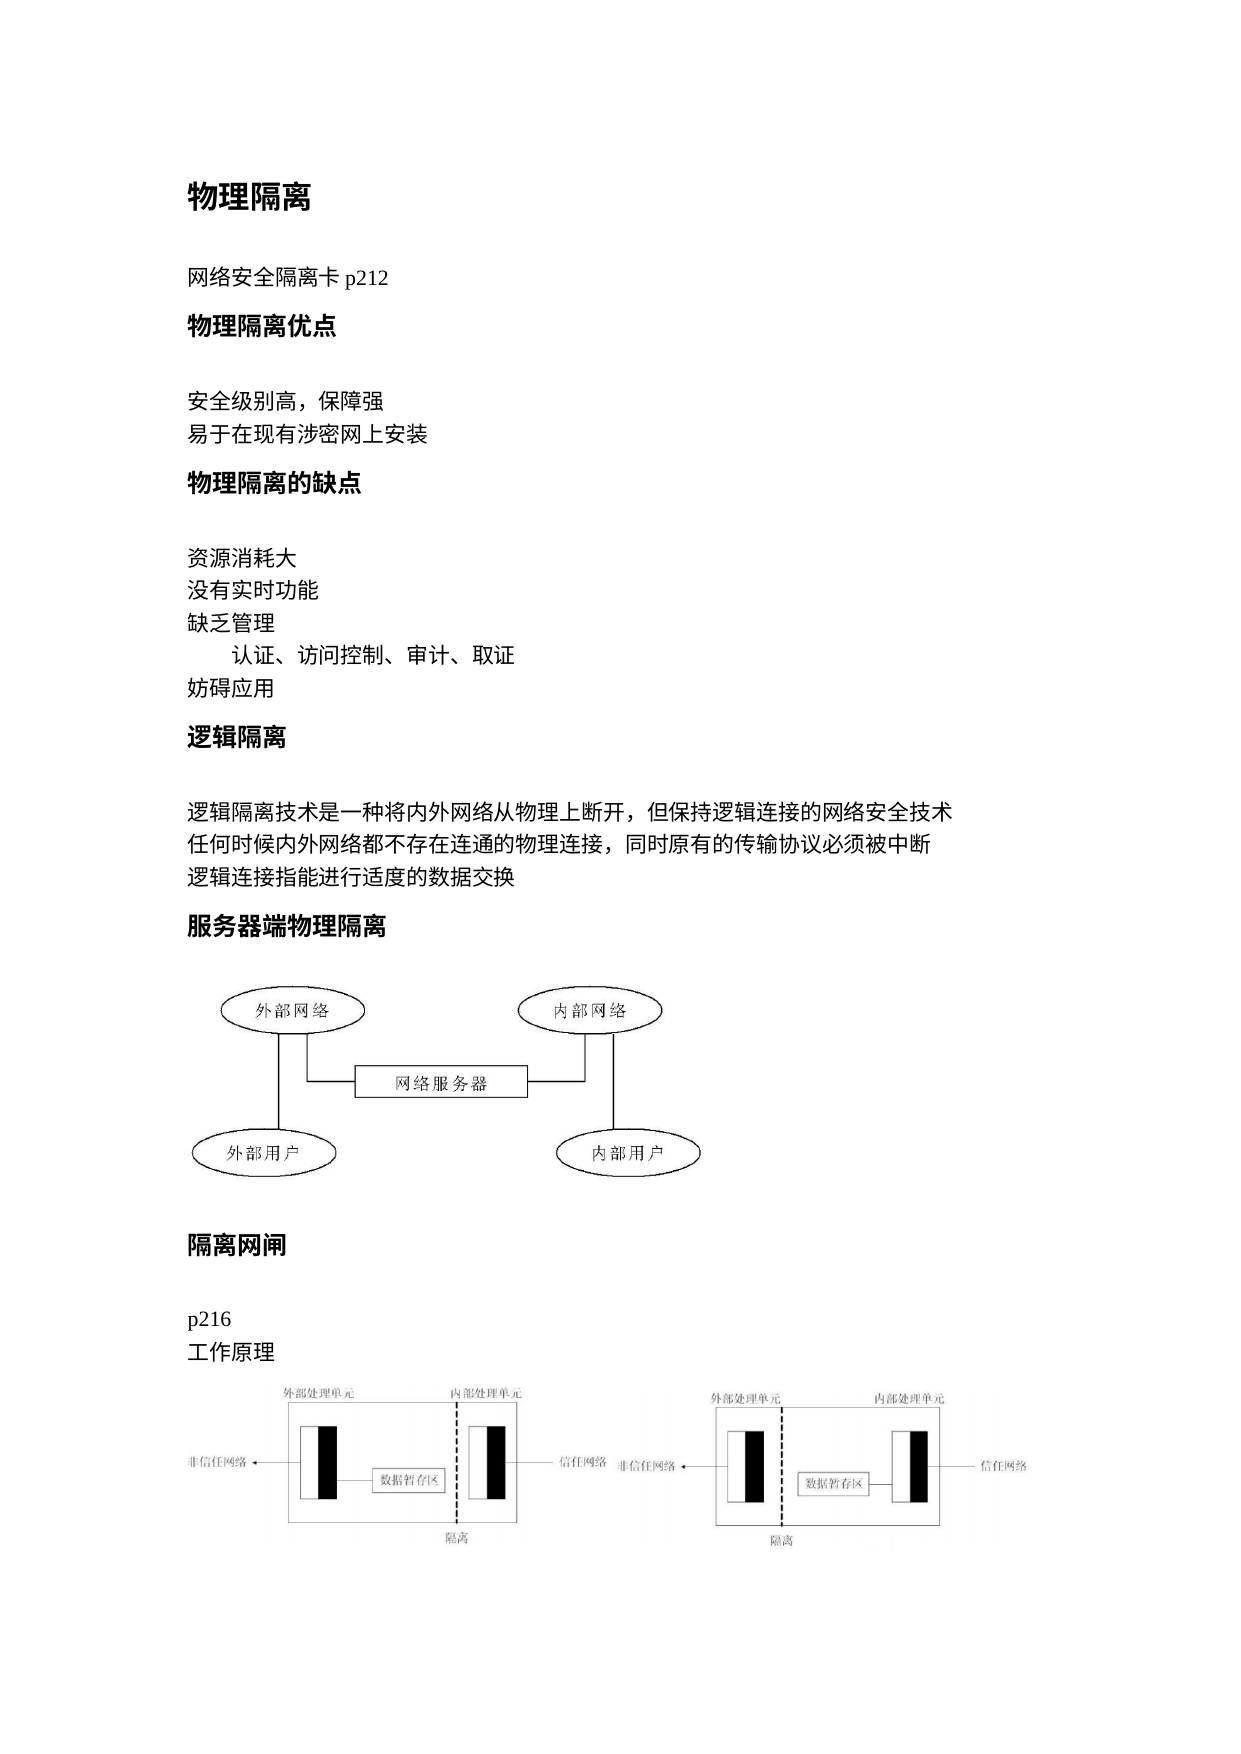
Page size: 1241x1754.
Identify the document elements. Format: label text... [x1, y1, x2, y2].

text p216 [187, 1302, 1053, 1335]
subtitle 物理隔离 [187, 162, 1053, 227]
text 逻辑隔离技术是一种将内外网络从物理上断开，但保持逻辑连接的网络安全技术 [187, 794, 1053, 827]
picture [613, 1388, 1030, 1550]
text 妨碍应用 [187, 670, 1053, 703]
text 网络安全隔离卡p212 [187, 260, 1053, 292]
text 缺乏管理 [187, 605, 1053, 638]
text 易于在现有涉密网上安装 [187, 416, 1053, 449]
picture [187, 983, 705, 1182]
text 没有实时功能 [187, 573, 1053, 605]
text 任何时候内外网络都不存在连通的物理连接，同时原有的传输协议必须被中断 [187, 827, 1053, 859]
subtitle 物理隔离的缺点 [187, 449, 1053, 514]
text 资源消耗大 [187, 540, 1053, 573]
picture [187, 1379, 608, 1550]
text 逻辑连接指能进行适度的数据交换 [187, 859, 1053, 892]
text 安全级别高，保障强 [187, 384, 1053, 416]
text 工作原理 [187, 1335, 1053, 1367]
subtitle 服务器端物理隔离 [187, 892, 1053, 957]
subtitle 物理隔离优点 [187, 292, 1053, 357]
subtitle 隔离网闸 [187, 1211, 1053, 1276]
text 认证、访问控制、审计、取证 [187, 638, 1053, 670]
subtitle 逻辑隔离 [187, 703, 1053, 768]
